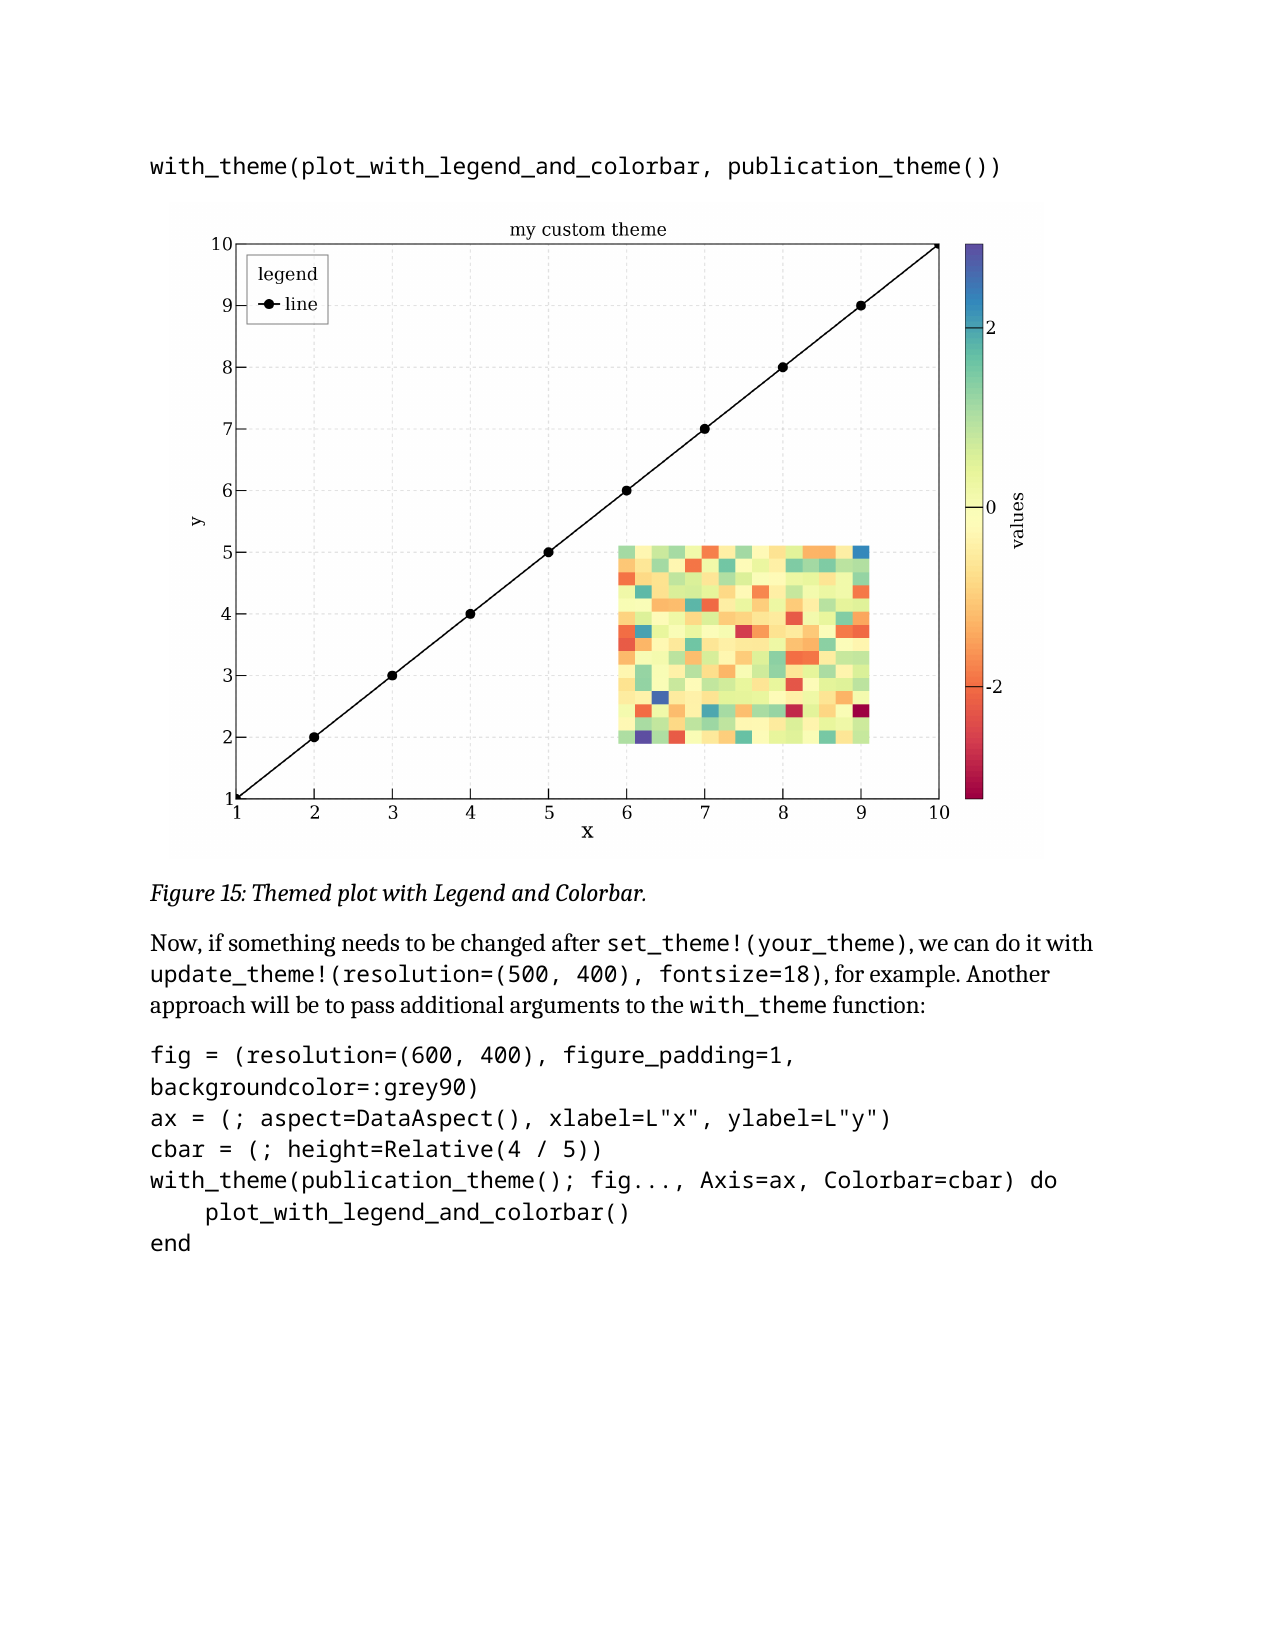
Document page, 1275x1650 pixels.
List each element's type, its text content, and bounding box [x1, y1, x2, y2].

text with_theme(plot_with_legend_and_colorbar, publication_theme()) [150, 150, 1125, 181]
picture [168, 202, 1044, 859]
text fig = (resolution=(600, 400), figure_padding=1, backgroundcolor=:grey90) ax = (; aspect=DataAspect(), xlabel=L"x", ylabel=L"y") cbar = (; height=Relative(4 / 5)) with_theme(publication_theme(); fig..., Axis=ax, Colorbar=cbar) do plot_with_legend_and_colorbar() end [150, 1039, 1125, 1258]
text Figure 15: Themed plot with Legend and Colorbar. [150, 879, 1125, 908]
text Now, if something needs to be changed after set_theme!(your_theme), we can do it with update_theme!(resolution=(500, 400), fontsize=18), for example. Another approach will be to pass additional arguments to the with_theme function: [150, 927, 1125, 1020]
